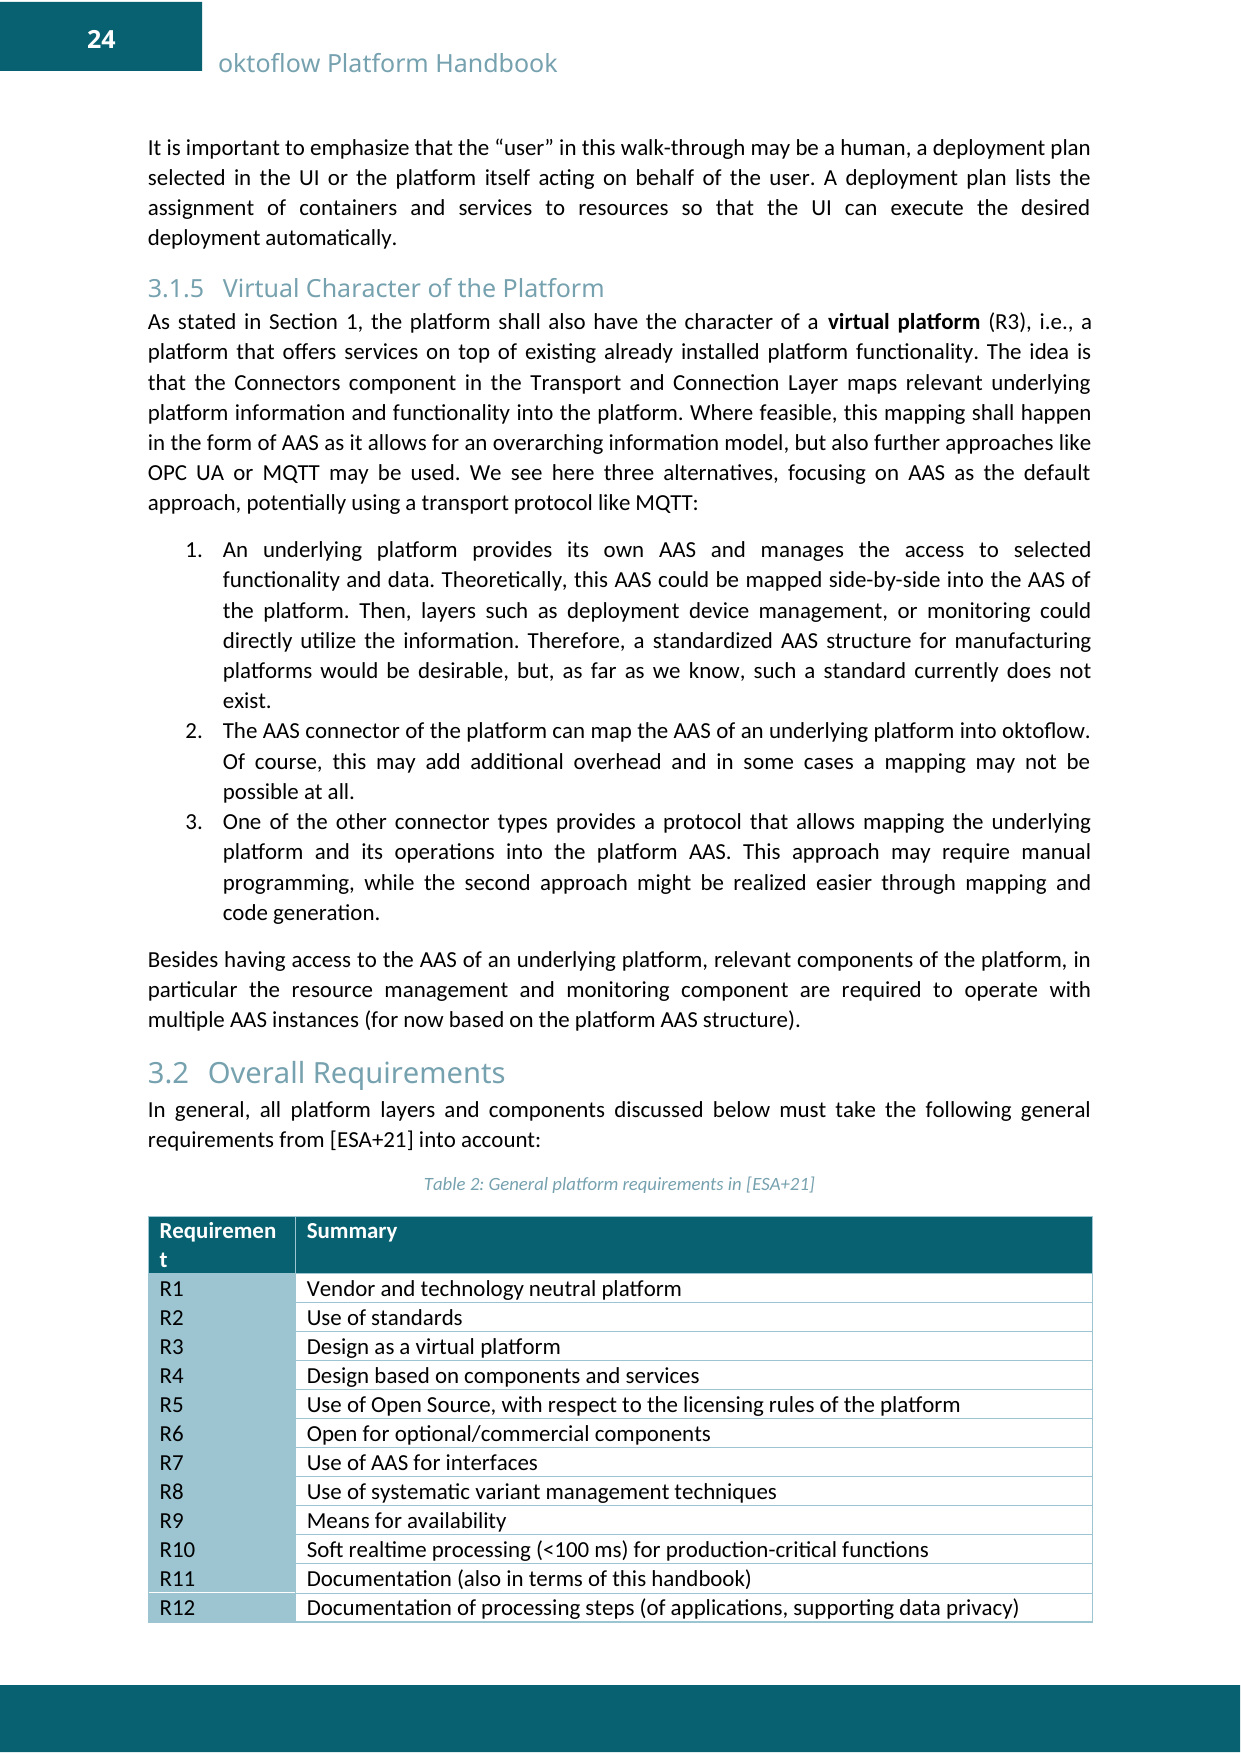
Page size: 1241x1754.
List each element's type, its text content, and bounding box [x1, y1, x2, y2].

table_cell R8 [149, 1477, 295, 1505]
text As stated in Section 1, the platform shall also have the character of a virtual platform (R3), i.e., a platform that offers services on top of existing already installed platform functionality. The idea is that the Connectors component in the Transport and Connection Layer maps relevant underlying platform information and functionality into the platform. Where feasible, this mapping shall happen in the form of AAS as it allows for an overarching information model, but also further approaches like OPC UA or MQTT may be used. We see here three alternatives, focusing on AAS as the default approach, potentially using a transport protocol like MQTT: [148, 307, 1093, 516]
table_cell R3 [149, 1332, 295, 1360]
table_cell R11 [149, 1564, 295, 1592]
table_cell R4 [149, 1361, 295, 1389]
list The AAS connector of the platform can map the AAS of an underlying platform into oktoflow. Of course, this may add additional overhead and in some cases a mapping may not be possible at all. [185, 717, 1093, 805]
table_cell R7 [149, 1448, 295, 1476]
list An underlying platform provides its own AAS and manages the access to selected functionality and data. Theoretically, this AAS could be mapped side-by-side into the AAS of the platform. Then, layers such as deployment device management, or monitoring could directly utilize the information. Therefore, a standardized AAS structure for manufacturing platforms would be desirable, but, as far as we know, such a standard currently does not exist. [185, 535, 1093, 714]
text It is important to emphasize that the “user” in this walk-through may be a human, a deployment plan selected in the UI or the platform itself acting on behalf of the user. A deployment plan lists the assignment of containers and services to resources so that the UI can execute the desired deployment automatically. [148, 133, 1093, 252]
table_cell Use of standards [296, 1303, 1092, 1331]
table_header Requirement [149, 1217, 295, 1273]
table_header Summary [296, 1217, 1092, 1273]
table_cell Vendor and technology neutral platform [296, 1274, 1092, 1302]
table_cell Design as a virtual platform [296, 1332, 1092, 1360]
text Table 2: General platform requirements in [ESA+21] [148, 1172, 1093, 1195]
list One of the other connector types provides a protocol that allows mapping the underlying platform and its operations into the platform AAS. This approach may require manual programming, while the second approach might be realized easier through mapping and code generation. [185, 807, 1093, 926]
text In general, all platform layers and components discussed below must take the following general requirements from [ESA+21] into account: [148, 1095, 1093, 1153]
table_cell Documentation of processing steps (of applications, supporting data privacy) [296, 1594, 1092, 1621]
table_cell R6 [149, 1419, 295, 1447]
table_cell R1 [149, 1274, 295, 1302]
table_cell R2 [149, 1303, 295, 1331]
subtitle Virtual Character of the Platform [148, 270, 1093, 304]
table_cell Documentation (also in terms of this handbook) [296, 1564, 1092, 1592]
subtitle Overall Requirements [148, 1052, 1093, 1092]
table_cell Open for optional/commercial components [296, 1419, 1092, 1447]
text Besides having access to the AAS of an underlying platform, relevant components of the platform, in particular the resource management and monitoring component are required to operate with multiple AAS instances (for now based on the platform AAS structure). [148, 945, 1093, 1033]
table_cell R12 [149, 1594, 295, 1621]
table_cell Design based on components and services [296, 1361, 1092, 1389]
table_cell Use of systematic variant management techniques [296, 1477, 1092, 1505]
table_cell Use of Open Source, with respect to the licensing rules of the platform [296, 1390, 1092, 1418]
table_cell Means for availability [296, 1506, 1092, 1534]
table_cell R10 [149, 1535, 295, 1563]
table_cell Use of AAS for interfaces [296, 1448, 1092, 1476]
table_cell R5 [149, 1390, 295, 1418]
table_cell Soft realtime processing (<100 ms) for production-critical functions [296, 1535, 1092, 1563]
table_cell R9 [149, 1506, 295, 1534]
